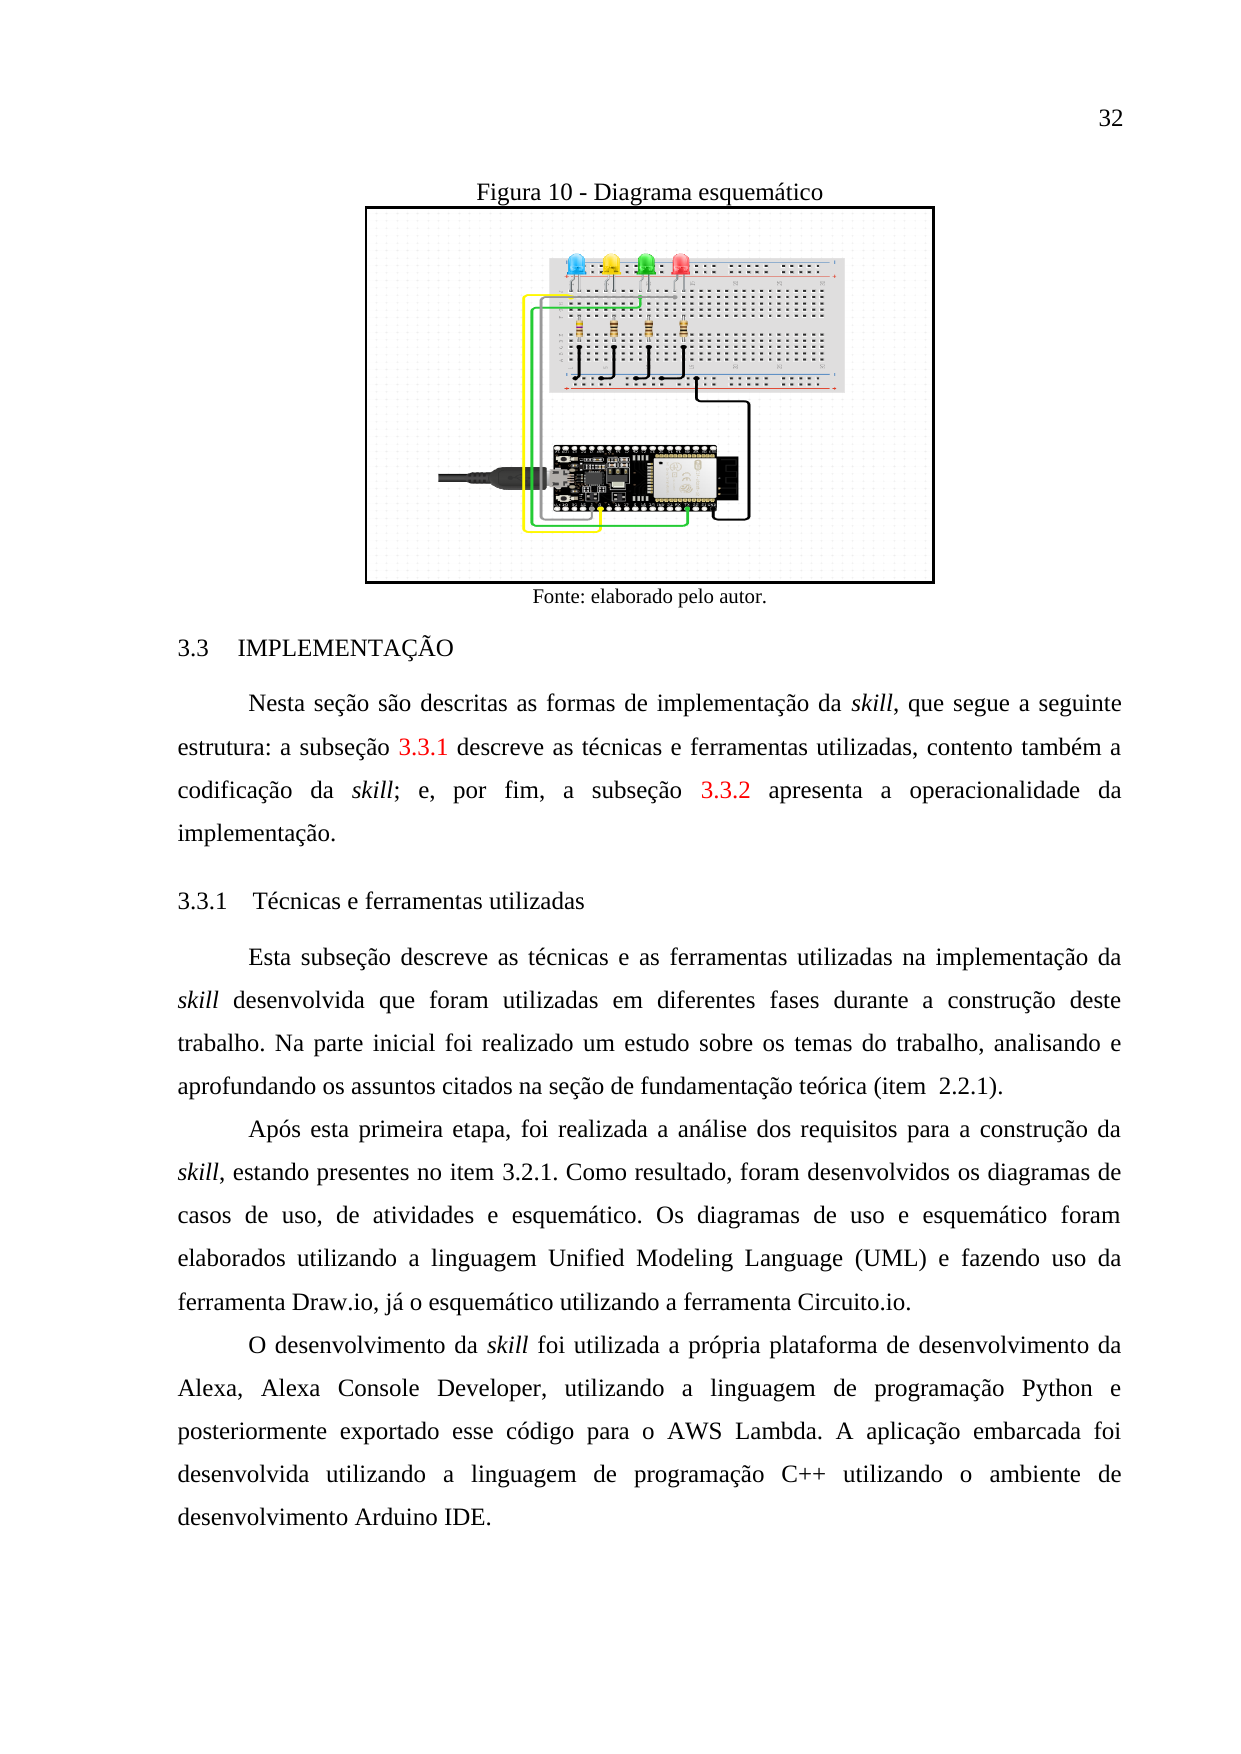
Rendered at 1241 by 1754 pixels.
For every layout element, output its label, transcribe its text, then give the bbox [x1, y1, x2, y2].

text O desenvolvimento da skill foi utilizada a própria plataforma de desenvolvimento da Alexa, Alexa Console Developer, utilizando a linguagem de programação Python e posteriormente exportado esse código para o AWS Lambda. A aplicação embarcada foi desenvolvida utilizando a linguagem de programação C++ utilizando o ambiente de desenvolvimento Arduino IDE. [177, 1330, 1122, 1531]
text Fonte: elaborado pelo autor. [177, 584, 1122, 608]
subtitle Técnicas e ferramentas utilizadas [177, 886, 1122, 915]
text Após esta primeira etapa, foi realizada a análise dos requisitos para a construção da skill, estando presentes no item 3.2.1. Como resultado, foram desenvolvidos os diagramas de casos de uso, de atividades e esquemático. Os diagramas de uso e esquemático foram elaborados utilizando a linguagem Unified Modeling Language (UML) e fazendo uso da ferramenta Draw.io, já o esquemático utilizando a ferramenta Circuito.io. [177, 1114, 1122, 1315]
subtitle IMPLEMENTAÇÃO [177, 633, 1122, 662]
text Figura 10 - Diagrama esquemático [177, 177, 1122, 206]
text Esta subseção descreve as técnicas e as ferramentas utilizadas na implementação da skill desenvolvida que foram utilizadas em diferentes fases durante a construção deste trabalho. Na parte inicial foi realizado um estudo sobre os temas do trabalho, analisando e aprofundando os assuntos citados na seção de fundamentação teórica (item 2.2.1). [177, 942, 1122, 1100]
picture [367, 209, 932, 581]
text Nesta seção são descritas as formas de implementação da skill, que segue a seguinte estrutura: a subseção 3.3.1 descreve as técnicas e ferramentas utilizadas, contento também a codificação da skill; e, por fim, a subseção 3.3.2 apresenta a operacionalidade da implementação. [177, 688, 1122, 847]
